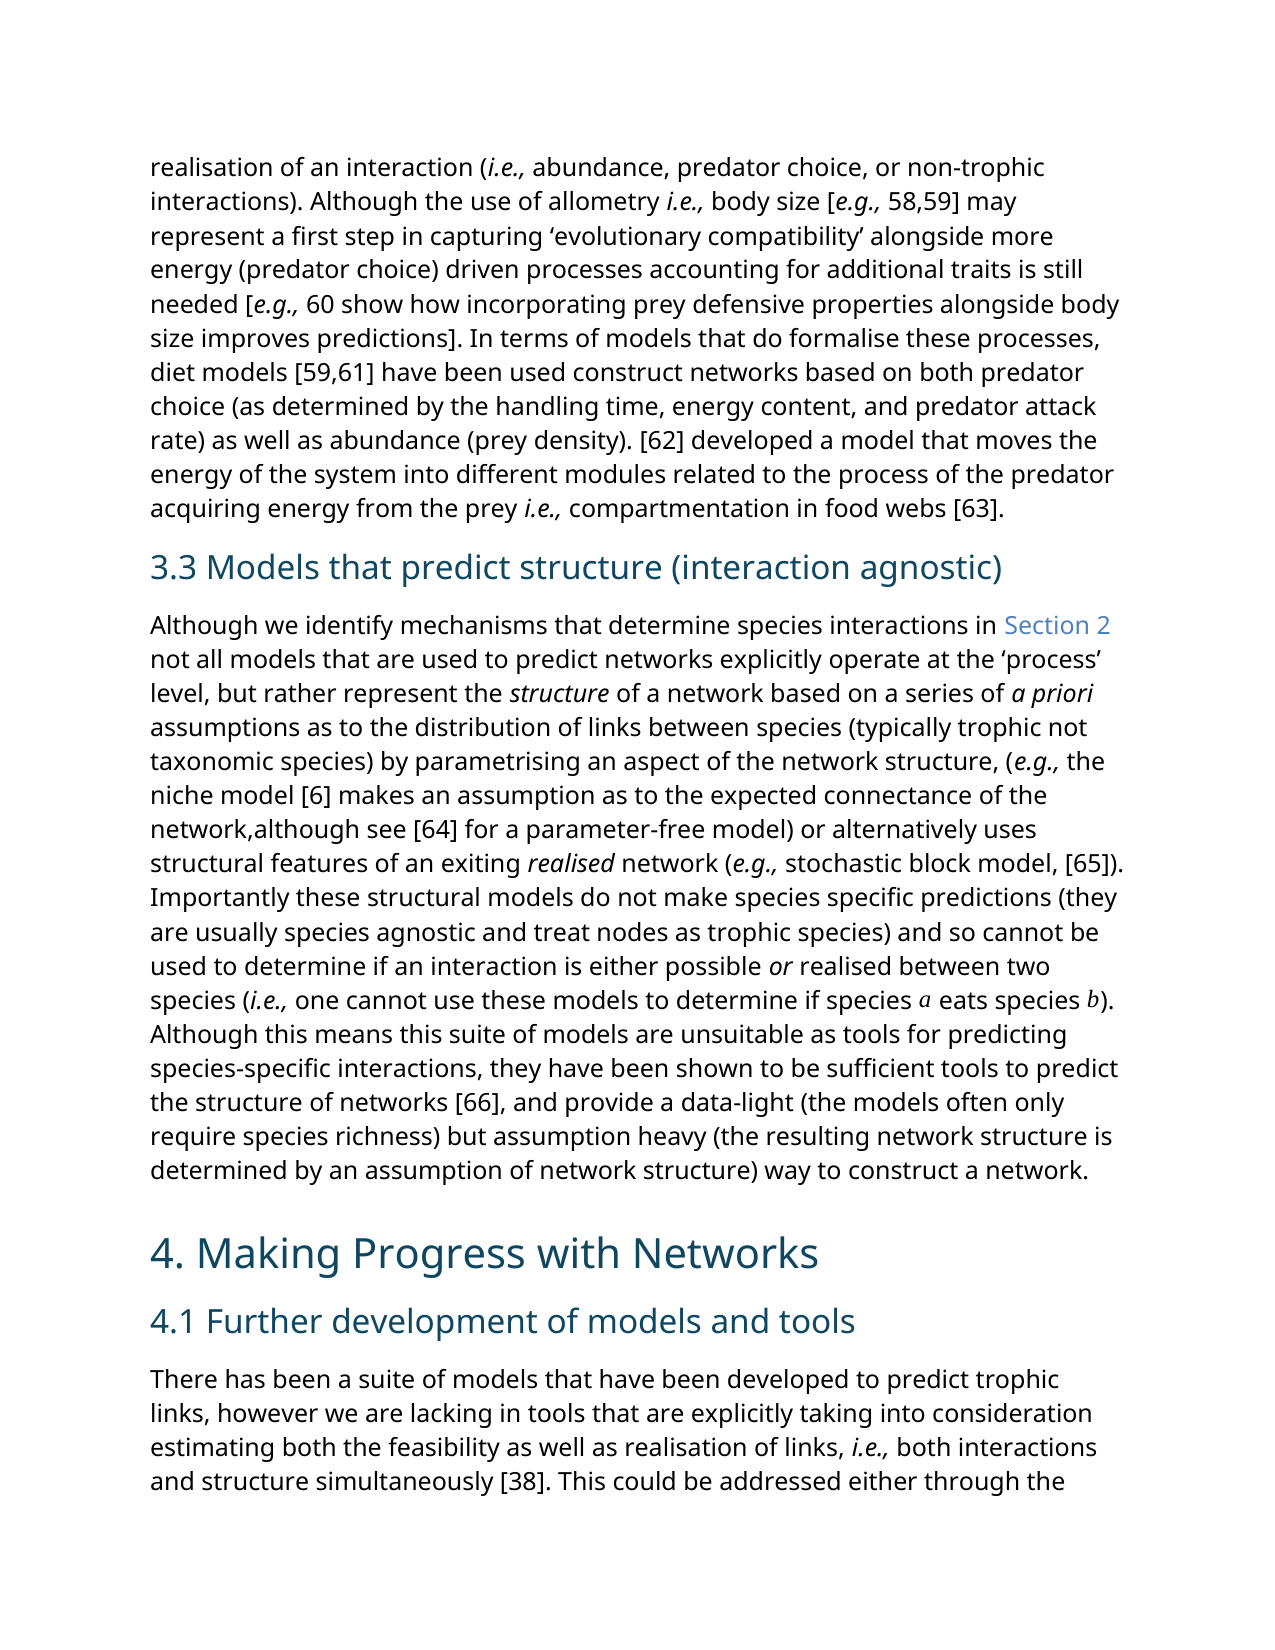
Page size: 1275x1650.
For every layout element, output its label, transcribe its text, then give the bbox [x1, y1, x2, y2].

subtitle 4.1 Further development of models and tools [150, 1298, 1125, 1343]
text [150, 150, 1125, 525]
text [150, 1362, 1125, 1498]
subtitle 4. Making Progress with Networks [150, 1224, 1125, 1281]
subtitle 3.3 Models that predict structure (interaction agnostic) [150, 543, 1125, 589]
text Although we identify mechanisms that determine species interactions in Section 2 not all models that are used to predict networks explicitly operate at the ‘process’ level, but rather represent the structure of a network based on a series of a priori assumptions as to the distribution of links between species (typically trophic not taxonomic species) by parametrising an aspect of the network structure, (e.g., the niche model [6] makes an assumption as to the expected connectance of the network,although see [64] for a parameter-free model) or alternatively uses structural features of an exiting realised network (e.g., stochastic block model, [65]). Importantly these structural models do not make species specific predictions (they are usually species agnostic and treat nodes as trophic species) and so cannot be used to determine if an interaction is either possible or realised between two species (i.e., one cannot use these models to determine if species eats species ). Although this means this suite of models are unsuitable as tools for predicting species-specific interactions, they have been shown to be sufficient tools to predict the structure of networks [66], and provide a data-light (the models often only require species richness) but assumption heavy (the resulting network structure is determined by an assumption of network structure) way to construct a network. [150, 608, 1125, 1187]
